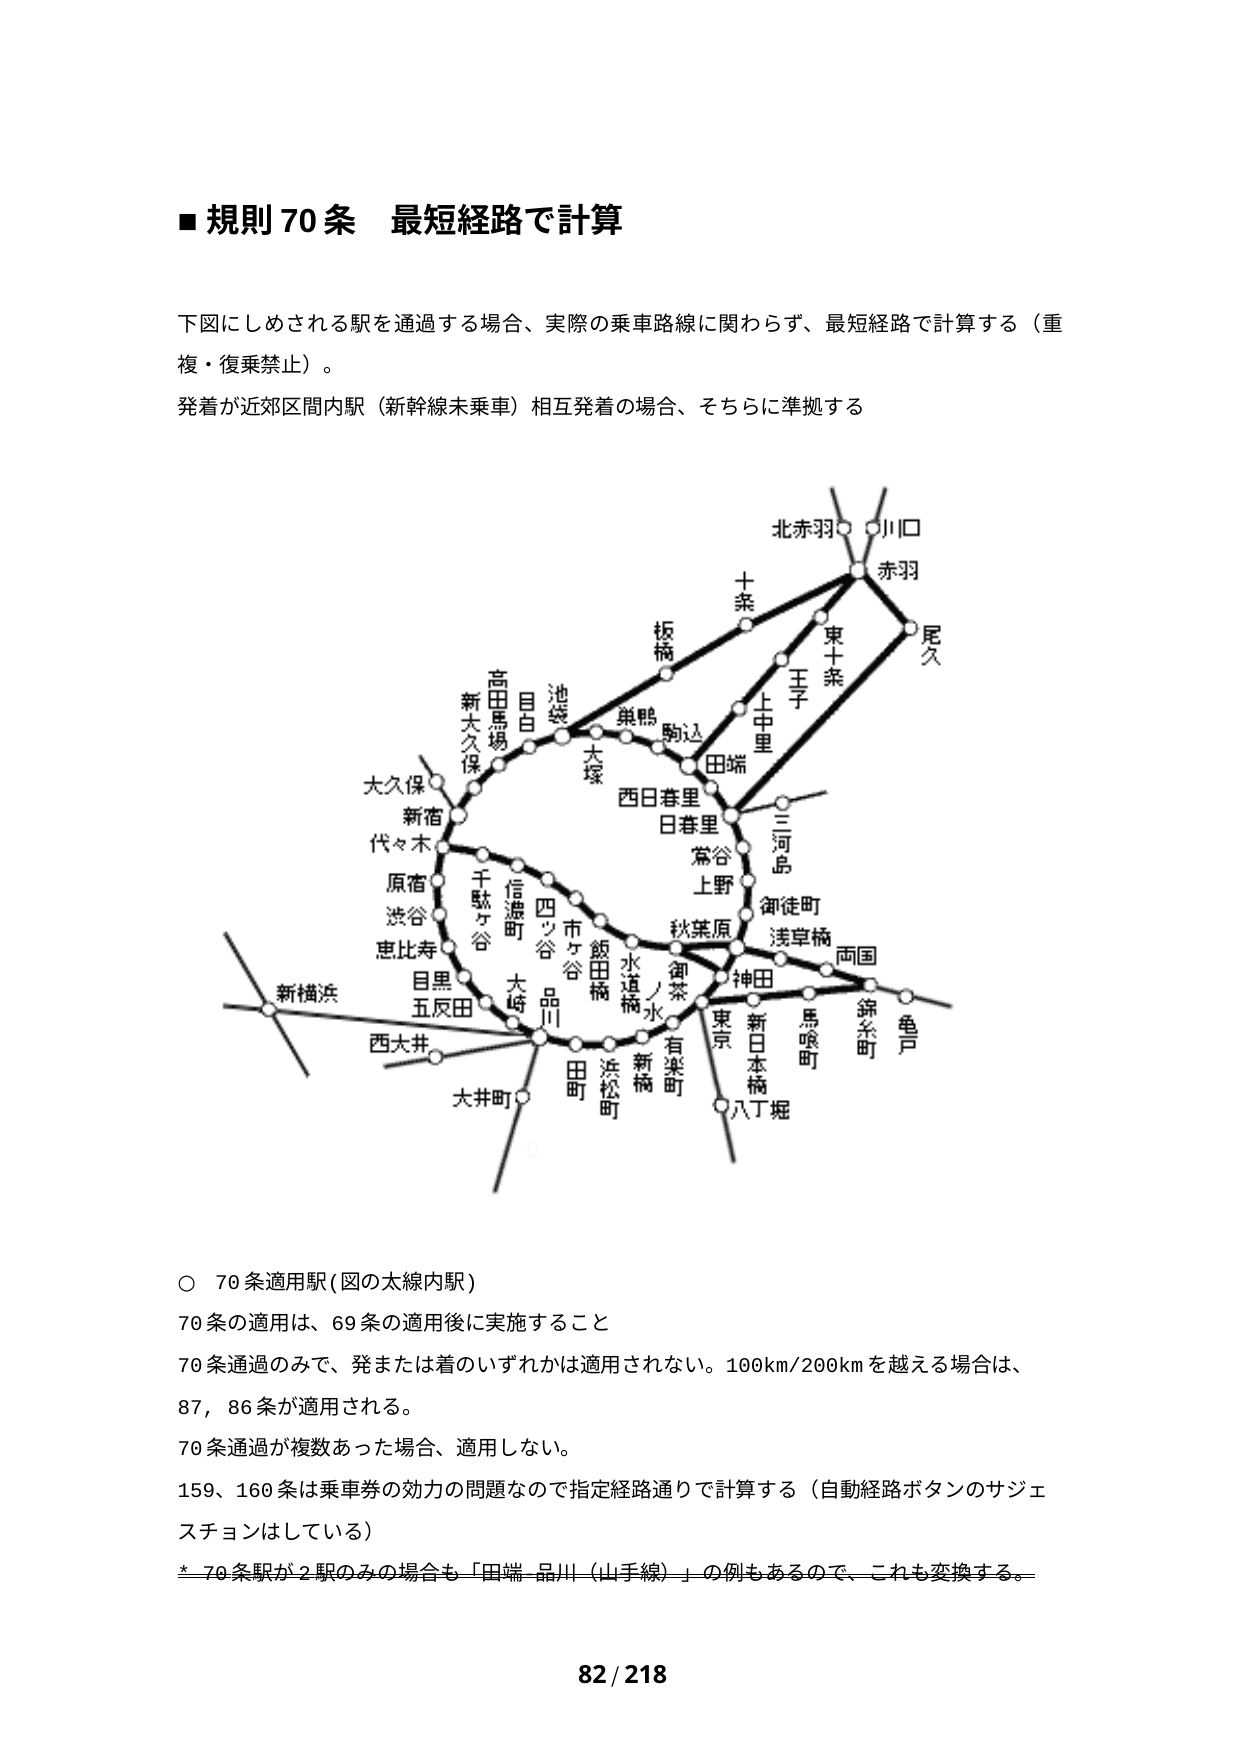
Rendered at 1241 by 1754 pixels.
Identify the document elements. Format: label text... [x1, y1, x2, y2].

text * 70条駅が2駅のみの場合も「田端-品川（山手線）」の例もあるので、これも変換する。 [177, 1551, 1063, 1593]
list 70条適用駅(図の太線内駅) [177, 1259, 1063, 1301]
text 70条の適用は、69条の適用後に実施すること [177, 1301, 1063, 1343]
text 70条通過のみで、発または着のいずれかは適用されない。100km/200kmを越える場合は、87, 86条が適用される。 [177, 1343, 1063, 1426]
text 70条通過が複数あった場合、適用しない。 [177, 1426, 1063, 1468]
subtitle ■ 規則70条 最短経路で計算 [177, 176, 1063, 259]
text 下図にしめされる駅を通過する場合、実際の乗車路線に関わらず、最短経路で計算する（重複・復乗禁止）。 [177, 301, 1063, 384]
text 159、160条は乗車券の効力の問題なので指定経路通りで計算する（自動経路ボタンのサジェスチョンはしている） [177, 1468, 1063, 1551]
text 発着が近郊区間内駅（新幹線未乗車）相互発着の場合、そちらに準拠する [177, 384, 1063, 426]
picture [177, 467, 1012, 1217]
